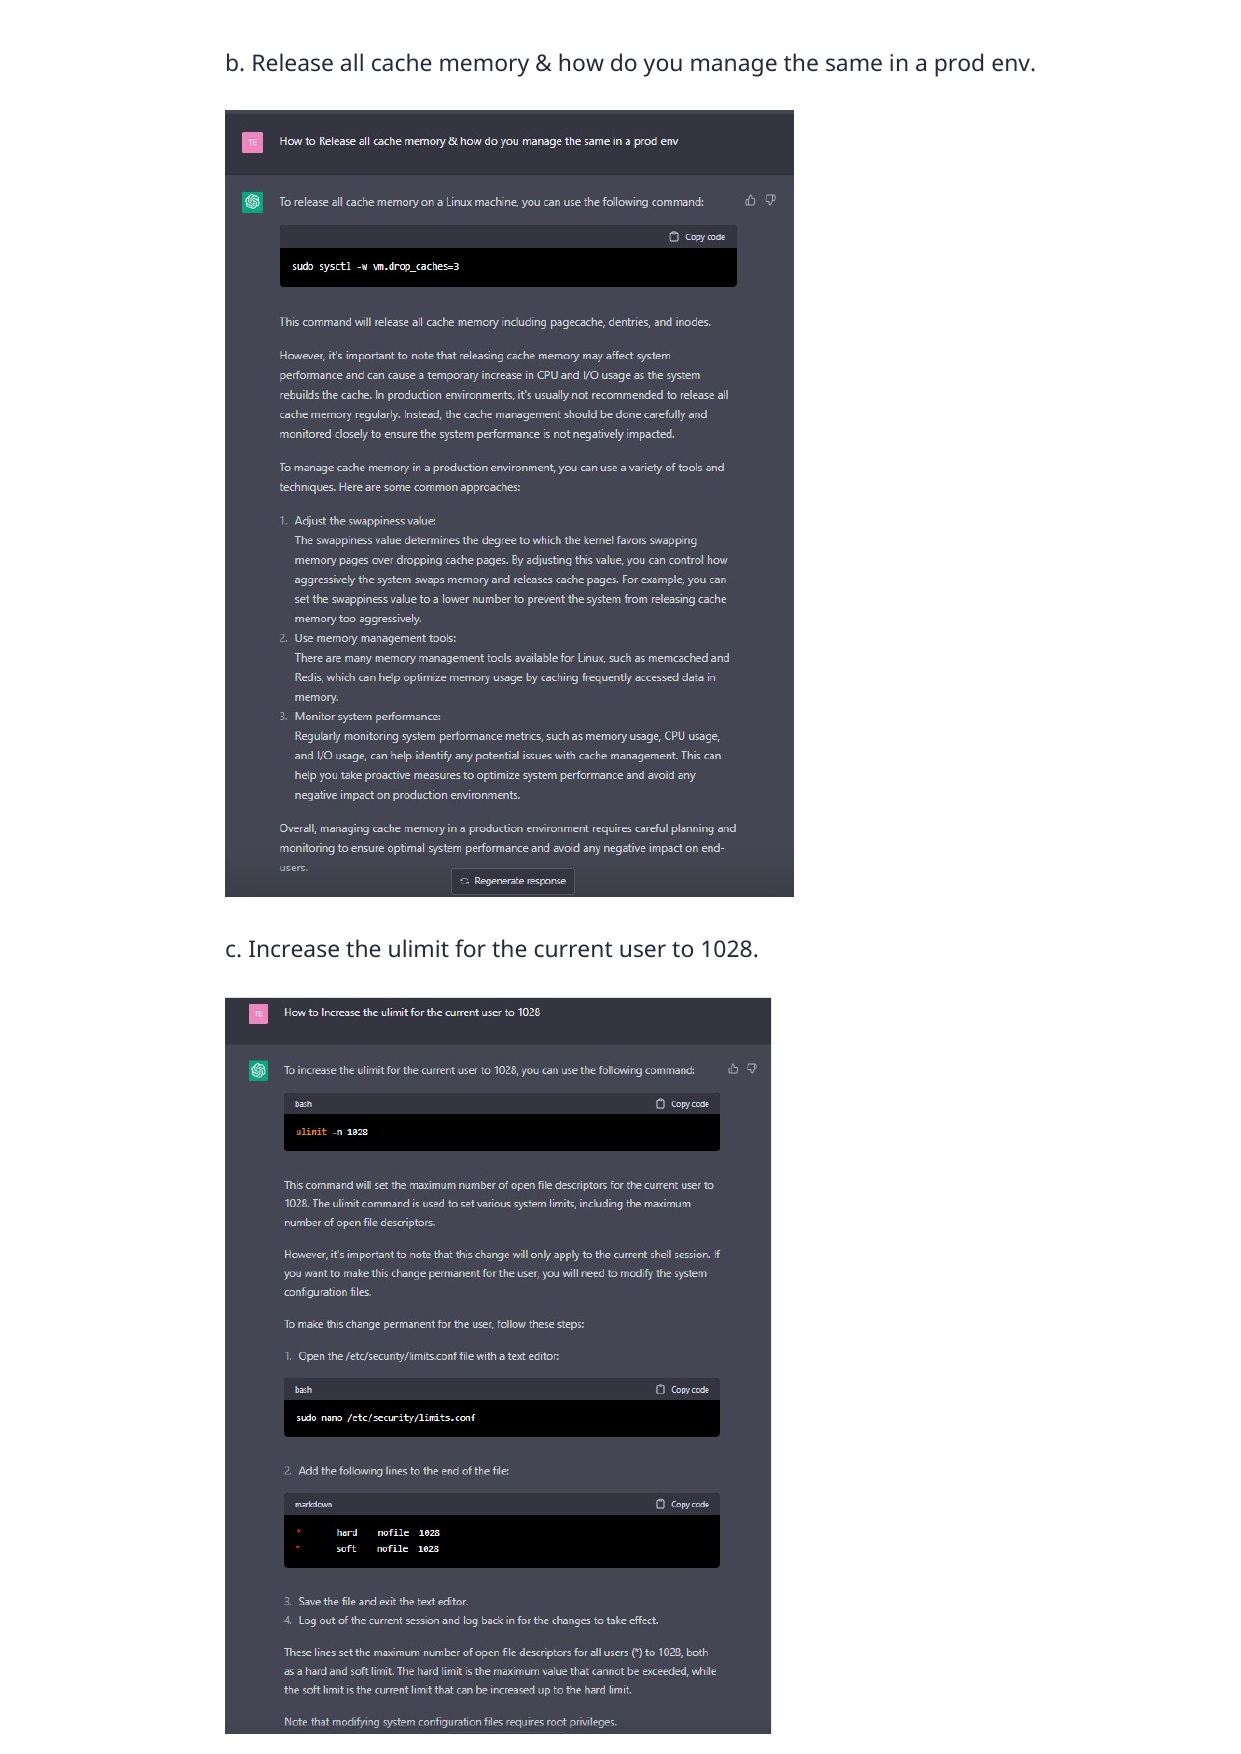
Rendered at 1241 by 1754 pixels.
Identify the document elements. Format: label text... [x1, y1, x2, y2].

picture [225, 110, 794, 897]
list c. Increase the ulimit for the current user to 1028. [225, 933, 1090, 995]
list b. Release all cache memory & how do you manage the same in a prod env. [225, 47, 1090, 108]
picture [225, 996, 772, 1734]
